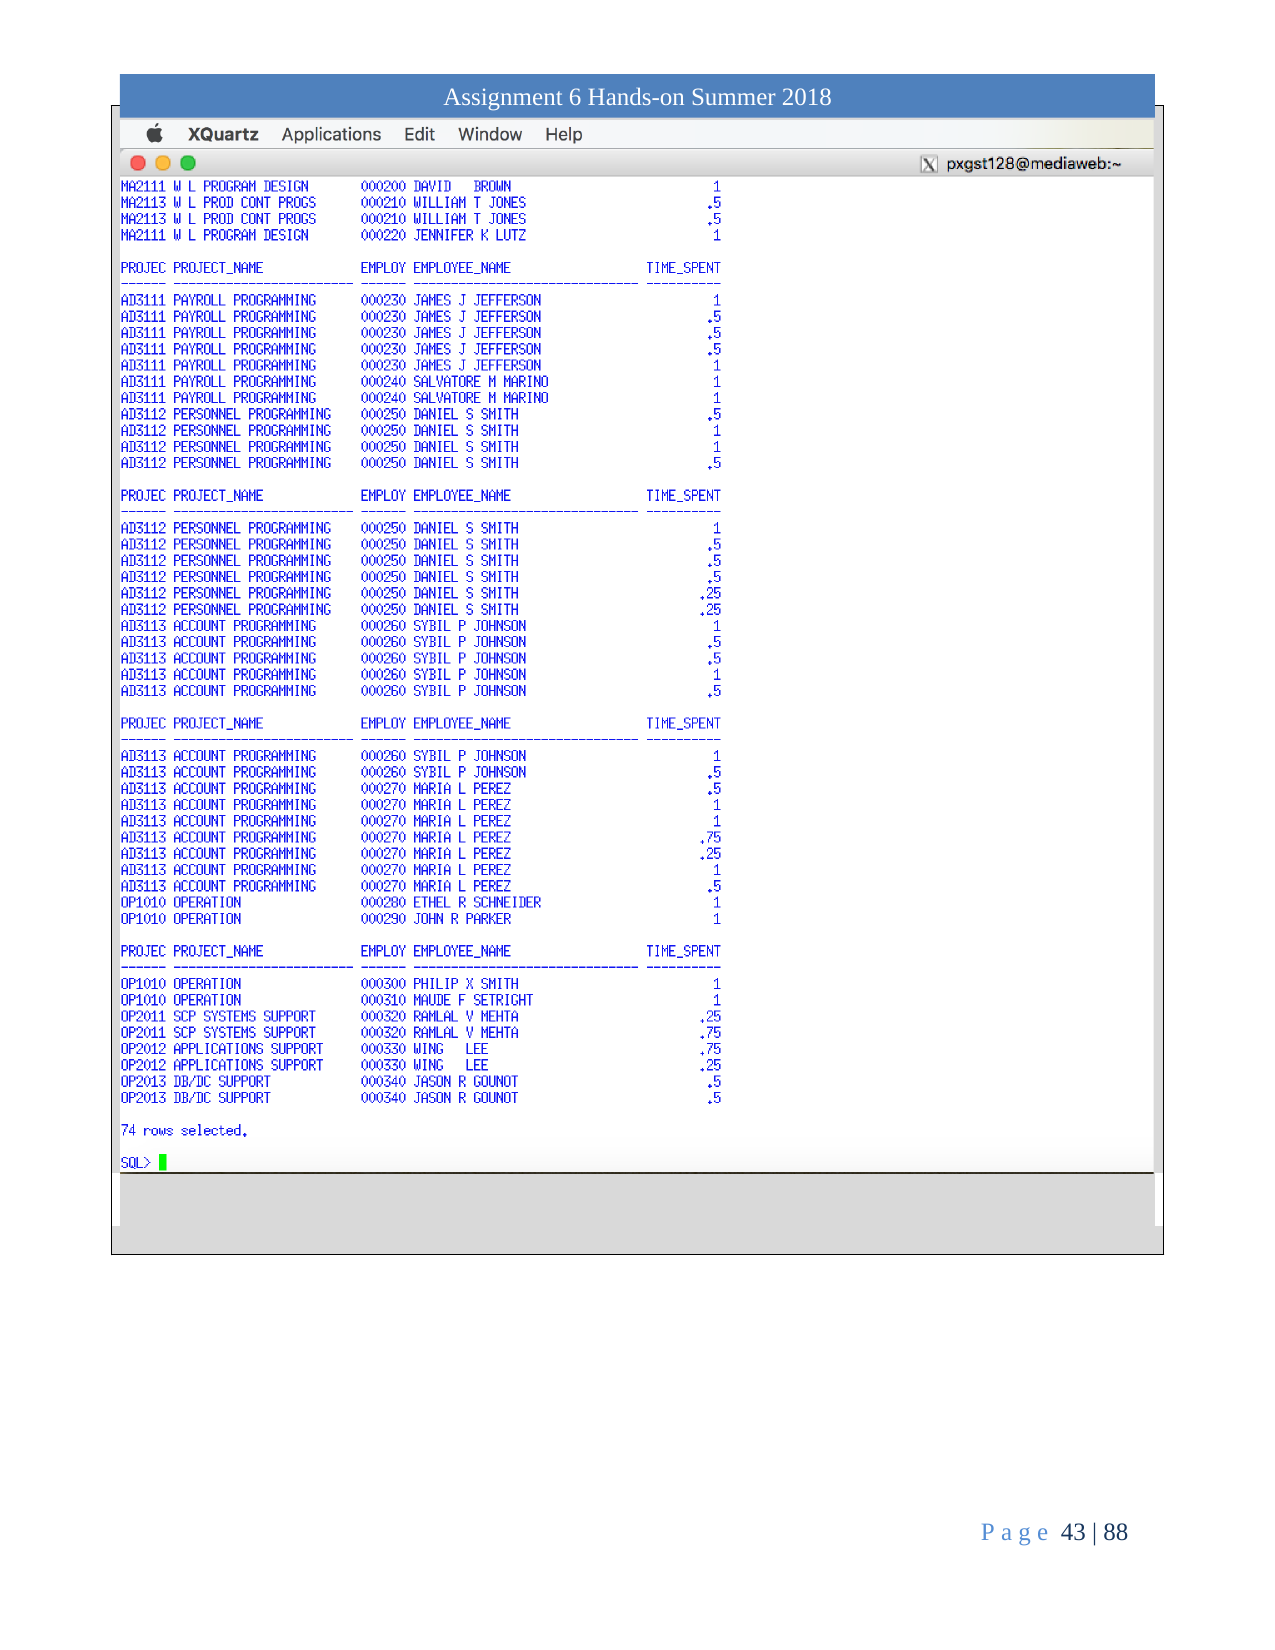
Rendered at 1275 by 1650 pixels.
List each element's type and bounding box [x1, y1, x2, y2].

picture [120, 120, 1154, 1174]
